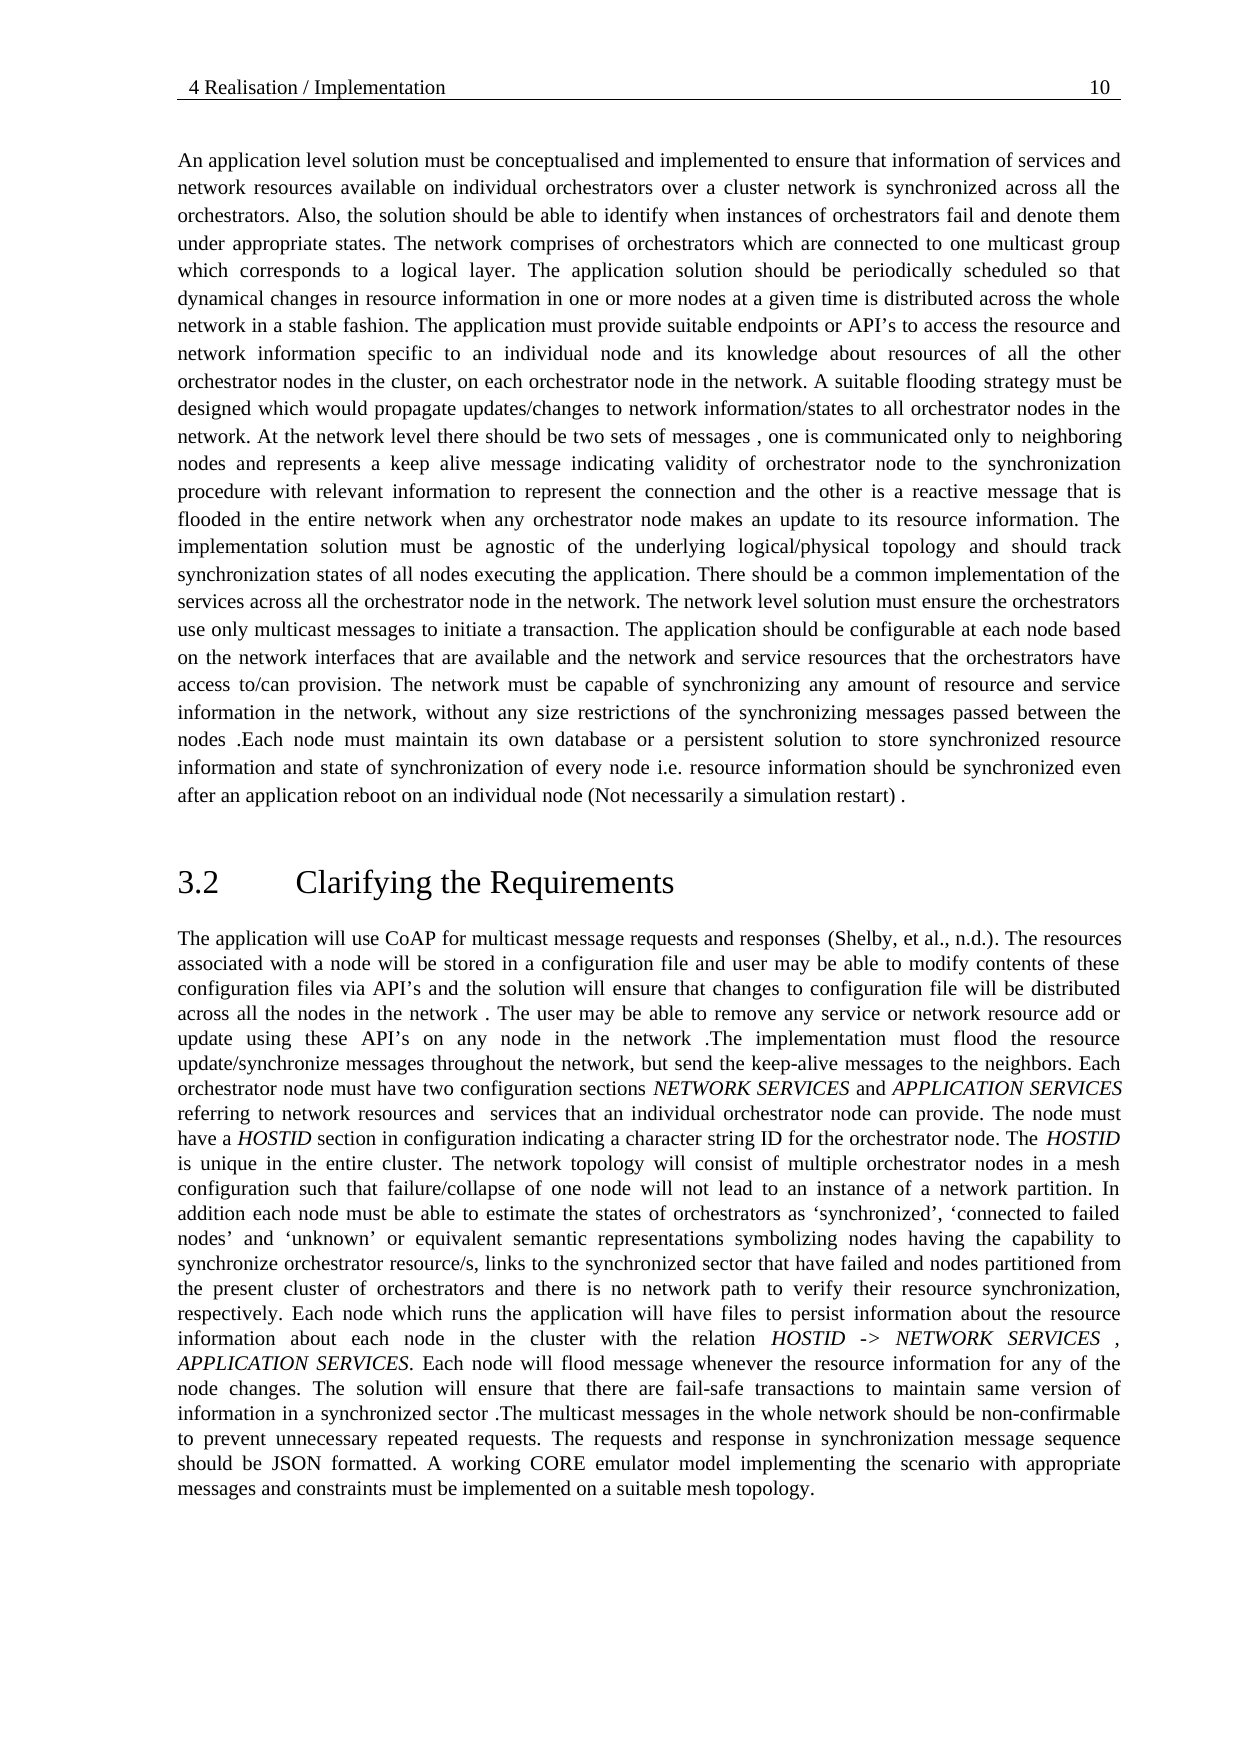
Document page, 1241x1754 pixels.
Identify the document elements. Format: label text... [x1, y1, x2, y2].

subtitle Clarifying the Requirements [177, 860, 1122, 900]
text The application will use CoAP for multicast message requests and responses. The resources associated with a node will be stored in a configuration file and user may be able to modify contents of these configuration files via API’s and the solution will ensure that changes to configuration file will be distributed across all the nodes in the network . The user may be able to remove any service or network resource add or update using these API’s on any node in the network .The implementation must flood the resource update/synchronize messages throughout the network, but send the keep-alive messages to the neighbors. Each orchestrator node must have two configuration sections NETWORK SERVICES and APPLICATION SERVICES referring to network resources and services that an individual orchestrator node can provide. The node must have a HOSTID section in configuration indicating a character string ID for the orchestrator node. The HOSTID is unique in the entire cluster. The network topology will consist of multiple orchestrator nodes in a mesh configuration such that failure/collapse of one node will not lead to an instance of a network partition. In addition each node must be able to estimate the states of orchestrators as ‘synchronized’, ‘connected to failed nodes’ and ‘unknown’ or equivalent semantic representations symbolizing nodes having the capability to synchronize orchestrator resource/s, links to the synchronized sector that have failed and nodes partitioned from the present cluster of orchestrators and there is no network path to verify their resource synchronization, respectively. Each node which runs the application will have files to persist information about the resource information about each node in the cluster with the relation HOSTID -> NETWORK SERVICES , APPLICATION SERVICES. Each node will flood message whenever the resource information for any of the node changes. The solution will ensure that there are fail-safe transactions to maintain same version of information in a synchronized sector .The multicast messages in the whole network should be non-confirmable to prevent unnecessary repeated requests. The requests and response in synchronization message sequence should be JSON formatted. A working CORE emulator model implementing the scenario with appropriate messages and constraints must be implemented on a suitable mesh topology. [177, 925, 1122, 1500]
text An application level solution must be conceptualised and implemented to ensure that information of services and network resources available on individual orchestrators over a cluster network is synchronized across all the orchestrators. Also, the solution should be able to identify when instances of orchestrators fail and denote them under appropriate states. The network comprises of orchestrators which are connected to one multicast group which corresponds to a logical layer. The application solution should be periodically scheduled so that dynamical changes in resource information in one or more nodes at a given time is distributed across the whole network in a stable fashion. The application must provide suitable endpoints or API’s to access the resource and network information specific to an individual node and its knowledge about resources of all the other orchestrator nodes in the cluster, on each orchestrator node in the network. A suitable flooding strategy must be designed which would propagate updates/changes to network information/states to all orchestrator nodes in the network. At the network level there should be two sets of messages , one is communicated only to neighboring nodes and represents a keep alive message indicating validity of orchestrator node to the synchronization procedure with relevant information to represent the connection and the other is a reactive message that is flooded in the entire network when any orchestrator node makes an update to its resource information. The implementation solution must be agnostic of the underlying logical/physical topology and should track synchronization states of all nodes executing the application. There should be a common implementation of the services across all the orchestrator node in the network. The network level solution must ensure the orchestrators use only multicast messages to initiate a transaction. The application should be configurable at each node based on the network interfaces that are available and the network and service resources that the orchestrators have access to/can provision. The network must be capable of synchronizing any amount of resource and service information in the network, without any size restrictions of the synchronizing messages passed between the nodes .Each node must maintain its own database or a persistent solution to store synchronized resource information and state of synchronization of every node i.e. resource information should be synchronized even after an application reboot on an individual node (Not necessarily a simulation restart) . [177, 148, 1122, 807]
